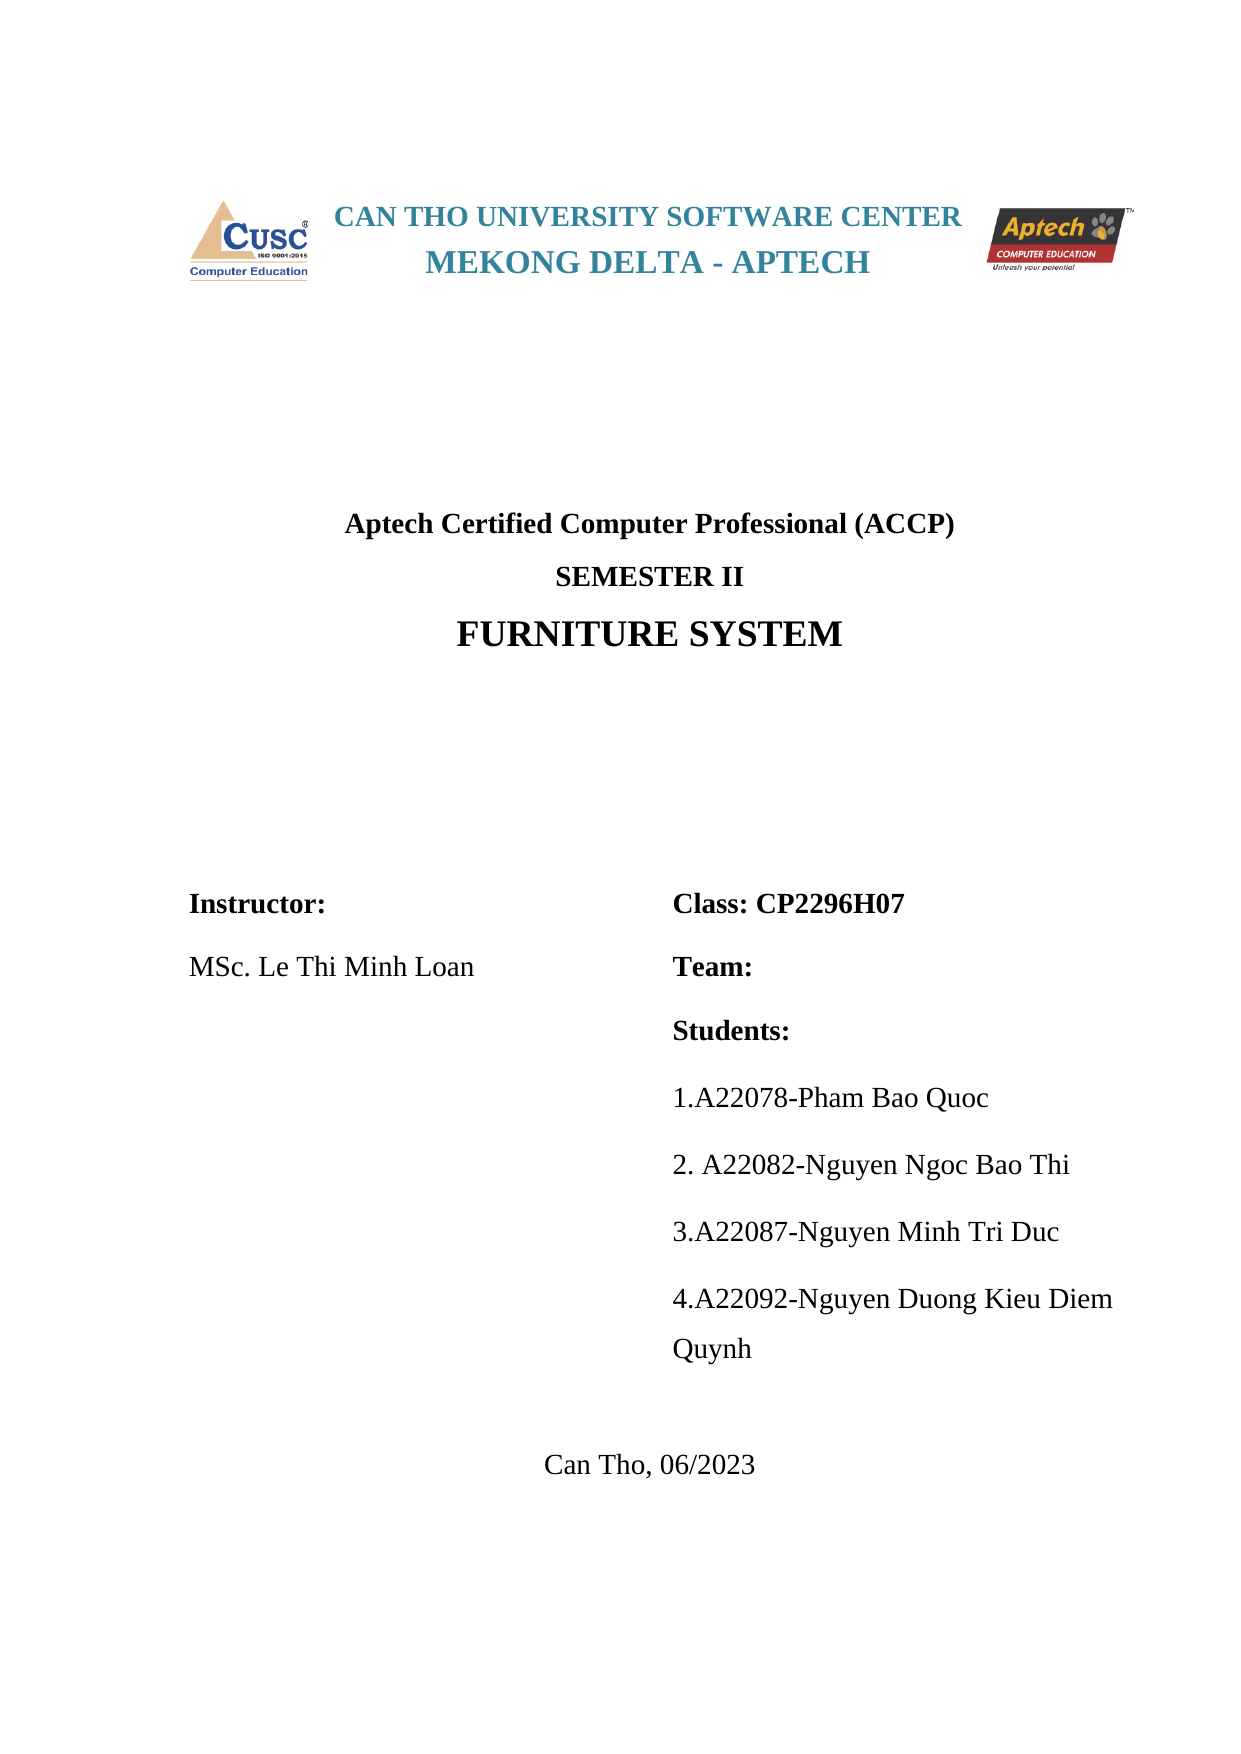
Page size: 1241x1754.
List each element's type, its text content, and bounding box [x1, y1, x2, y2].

table_header [975, 199, 1145, 281]
table_cell MSc. Le Thi Minh Loan [177, 950, 661, 1394]
table_cell MEKONG DELTA - APTECH [321, 242, 974, 281]
table_cell Students: 1.A22078-Pham Bao Quoc 2. A22082-Nguyen Ngoc Bao Thi 3.A22087-Nguyen Minh Tri Duc 4.A22092-Nguyen Duong Kieu Diem Quynh [661, 1013, 1145, 1394]
text FURNITURE SYSTEM [177, 612, 1122, 655]
text Can Tho, 06/2023 [177, 1447, 1122, 1481]
table_header CAN THO UNIVERSITY SOFTWARE CENTER [321, 199, 974, 242]
text Aptech Certified Computer Professional (ACCP) [177, 506, 1122, 539]
picture [190, 200, 309, 281]
table_header Instructor: [177, 886, 661, 949]
picture [986, 208, 1135, 271]
text SEMESTER II [177, 559, 1122, 592]
table_header Class: CP2296H07 [661, 886, 1145, 949]
table_cell Team: [661, 950, 1145, 1013]
table_header [177, 199, 321, 281]
